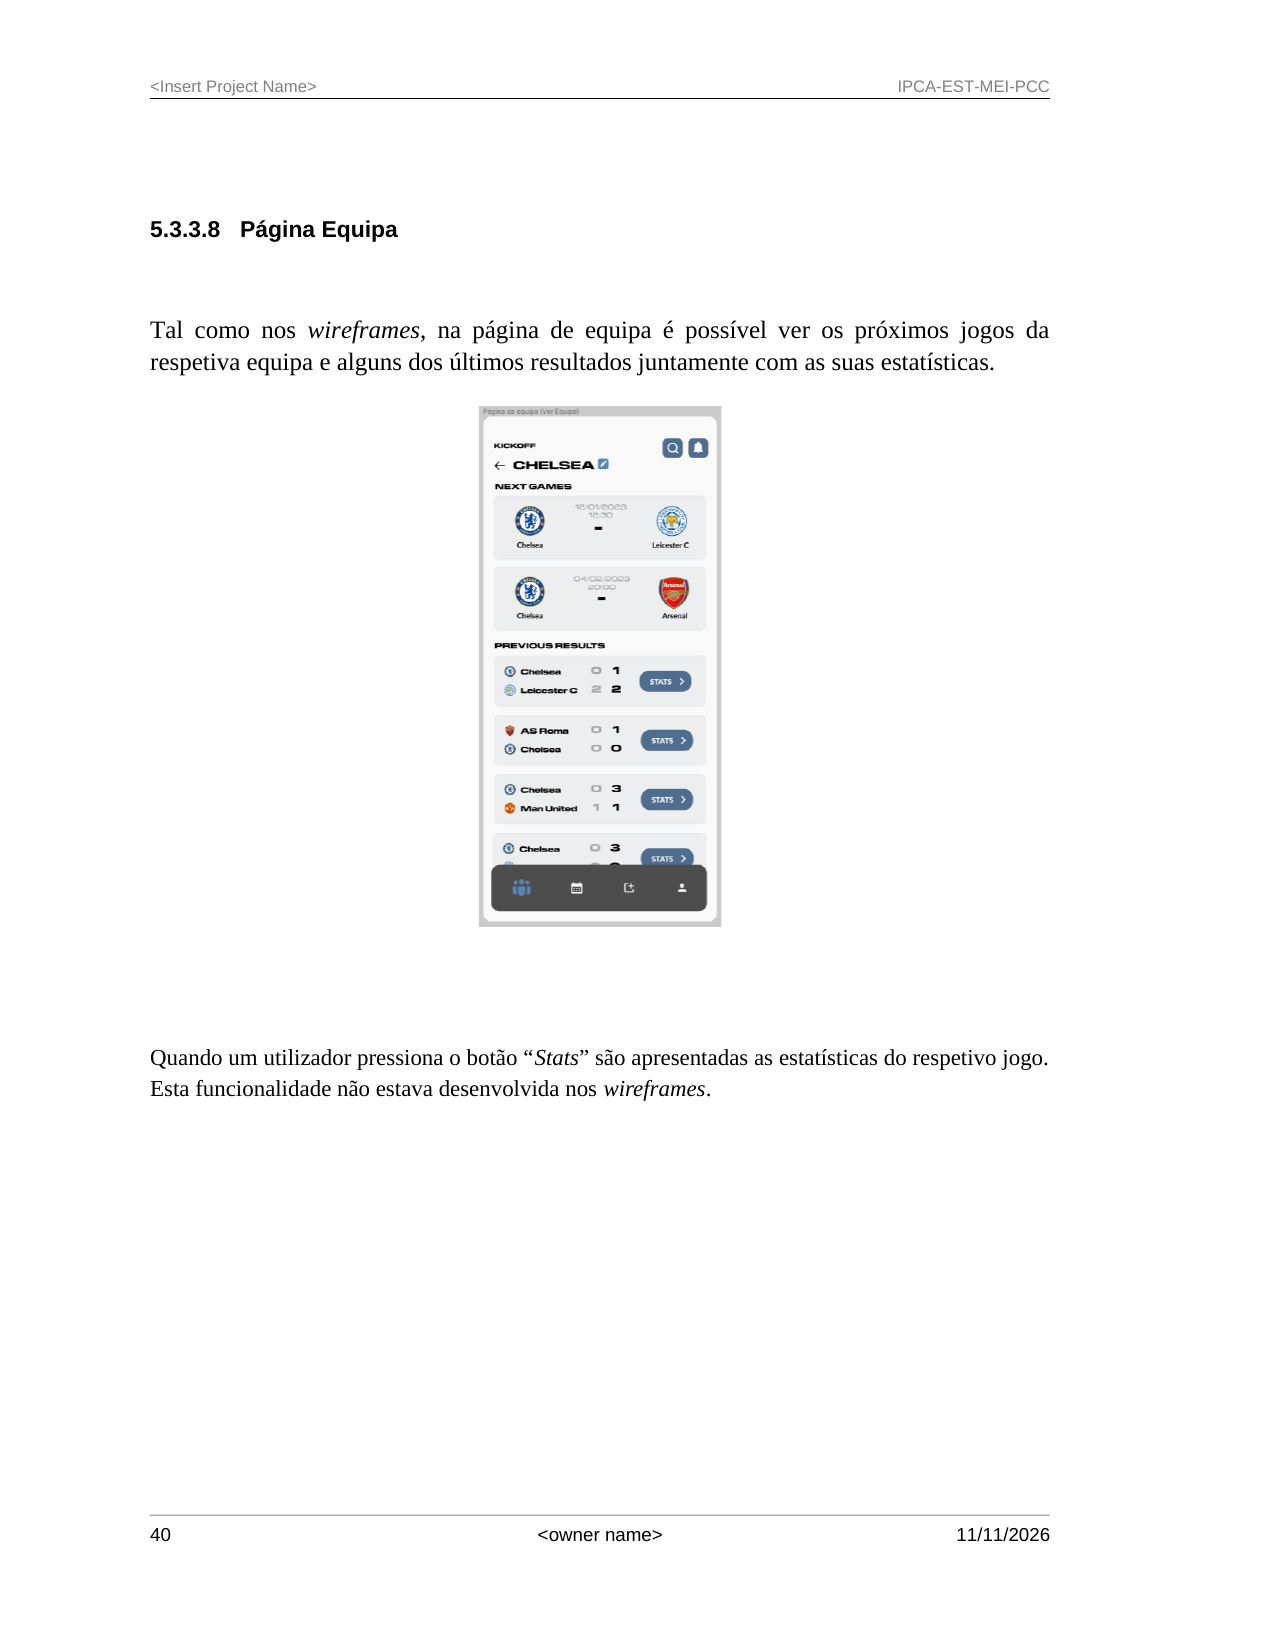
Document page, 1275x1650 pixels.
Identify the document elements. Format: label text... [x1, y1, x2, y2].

subtitle Página Equipa [150, 213, 1050, 242]
text Tal como nos wireframes, na página de equipa é possível ver os próximos jogos da respetiva equipa e alguns dos últimos resultados juntamente com as suas estatísticas. [150, 313, 1050, 376]
text Quando um utilizador pressiona o botão “Stats” são apresentadas as estatísticas do respetivo jogo. Esta funcionalidade não estava desenvolvida nos wireframes. [150, 1039, 1050, 1102]
picture [478, 406, 722, 927]
